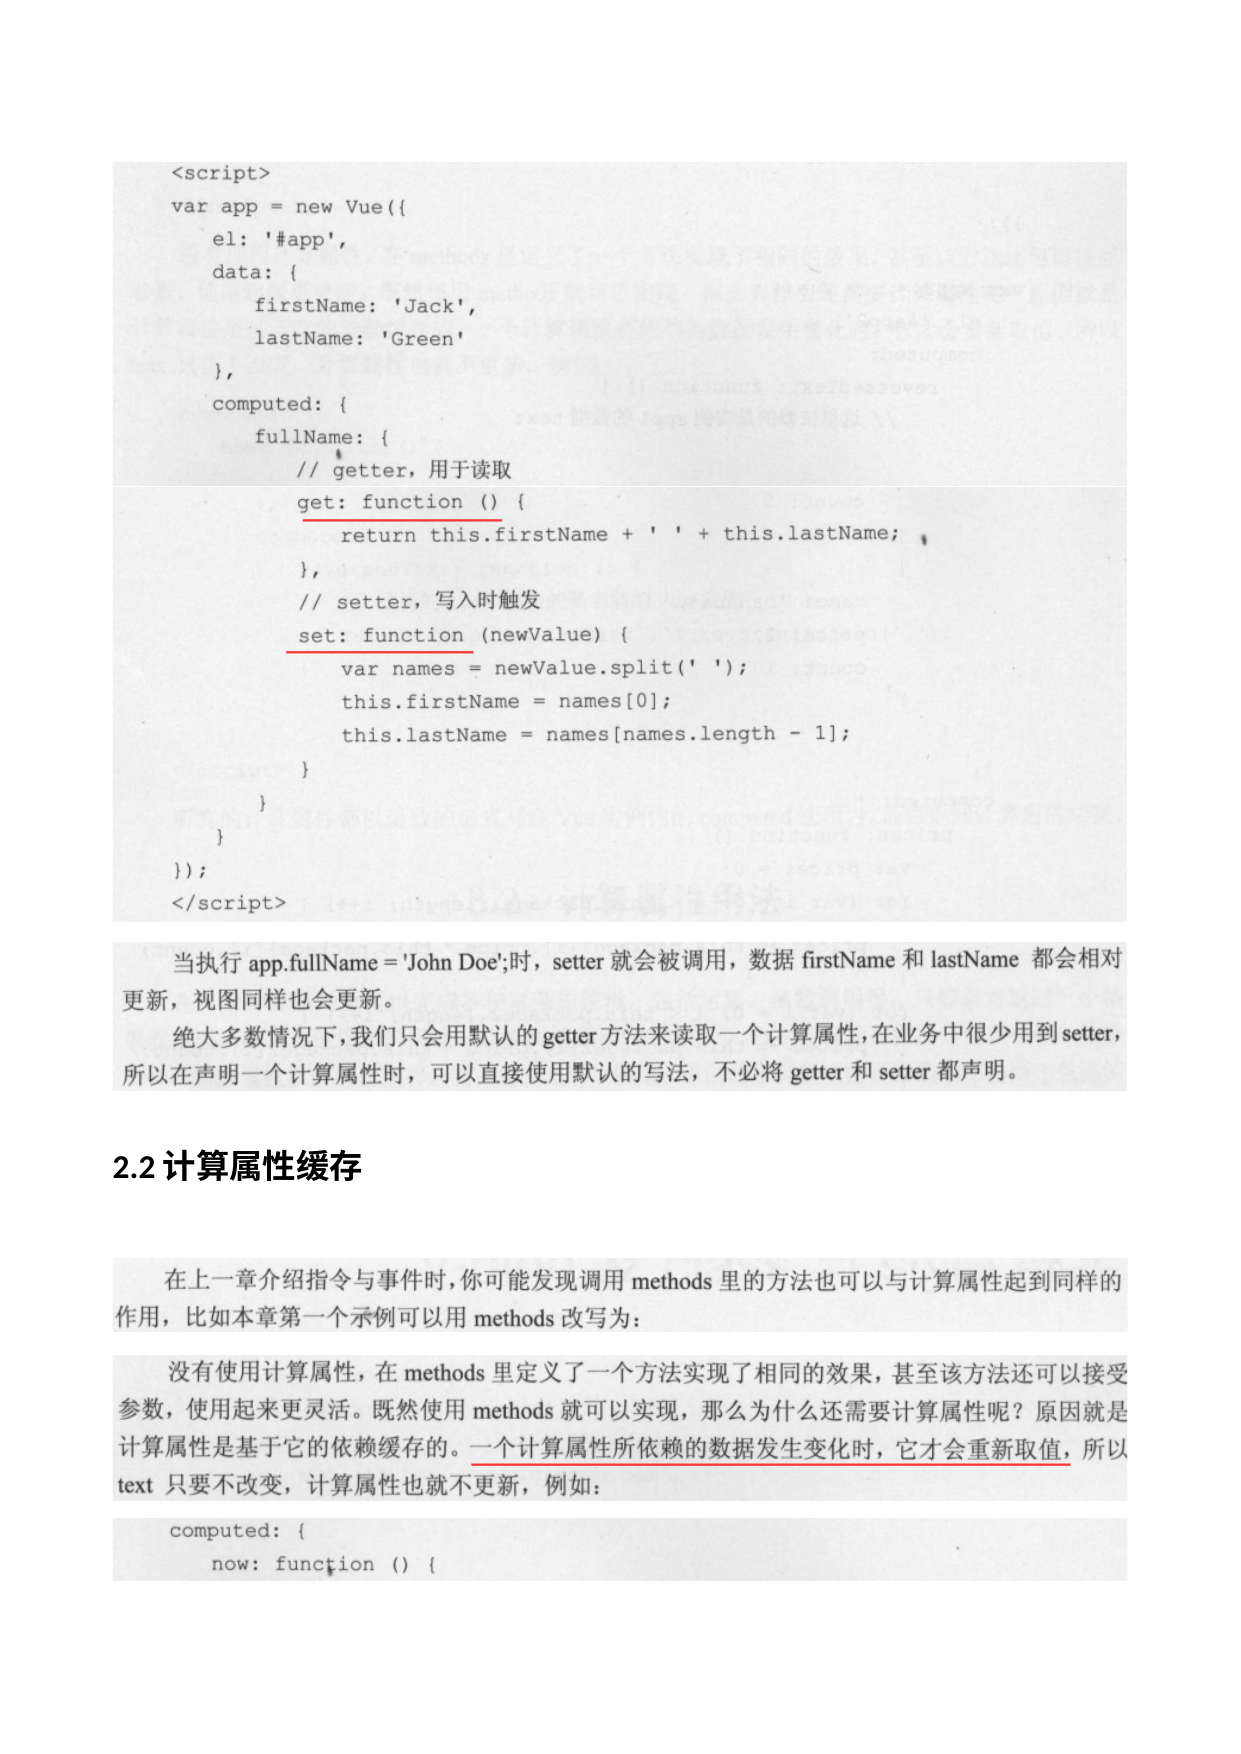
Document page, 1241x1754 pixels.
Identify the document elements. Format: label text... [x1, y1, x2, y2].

picture [112, 162, 1128, 486]
picture [112, 1258, 1128, 1332]
subtitle 2.2 计算属性缓存 [112, 1132, 1128, 1197]
picture [112, 1518, 1128, 1581]
picture [112, 942, 1128, 1091]
picture [112, 1355, 1128, 1501]
picture [112, 487, 1127, 922]
